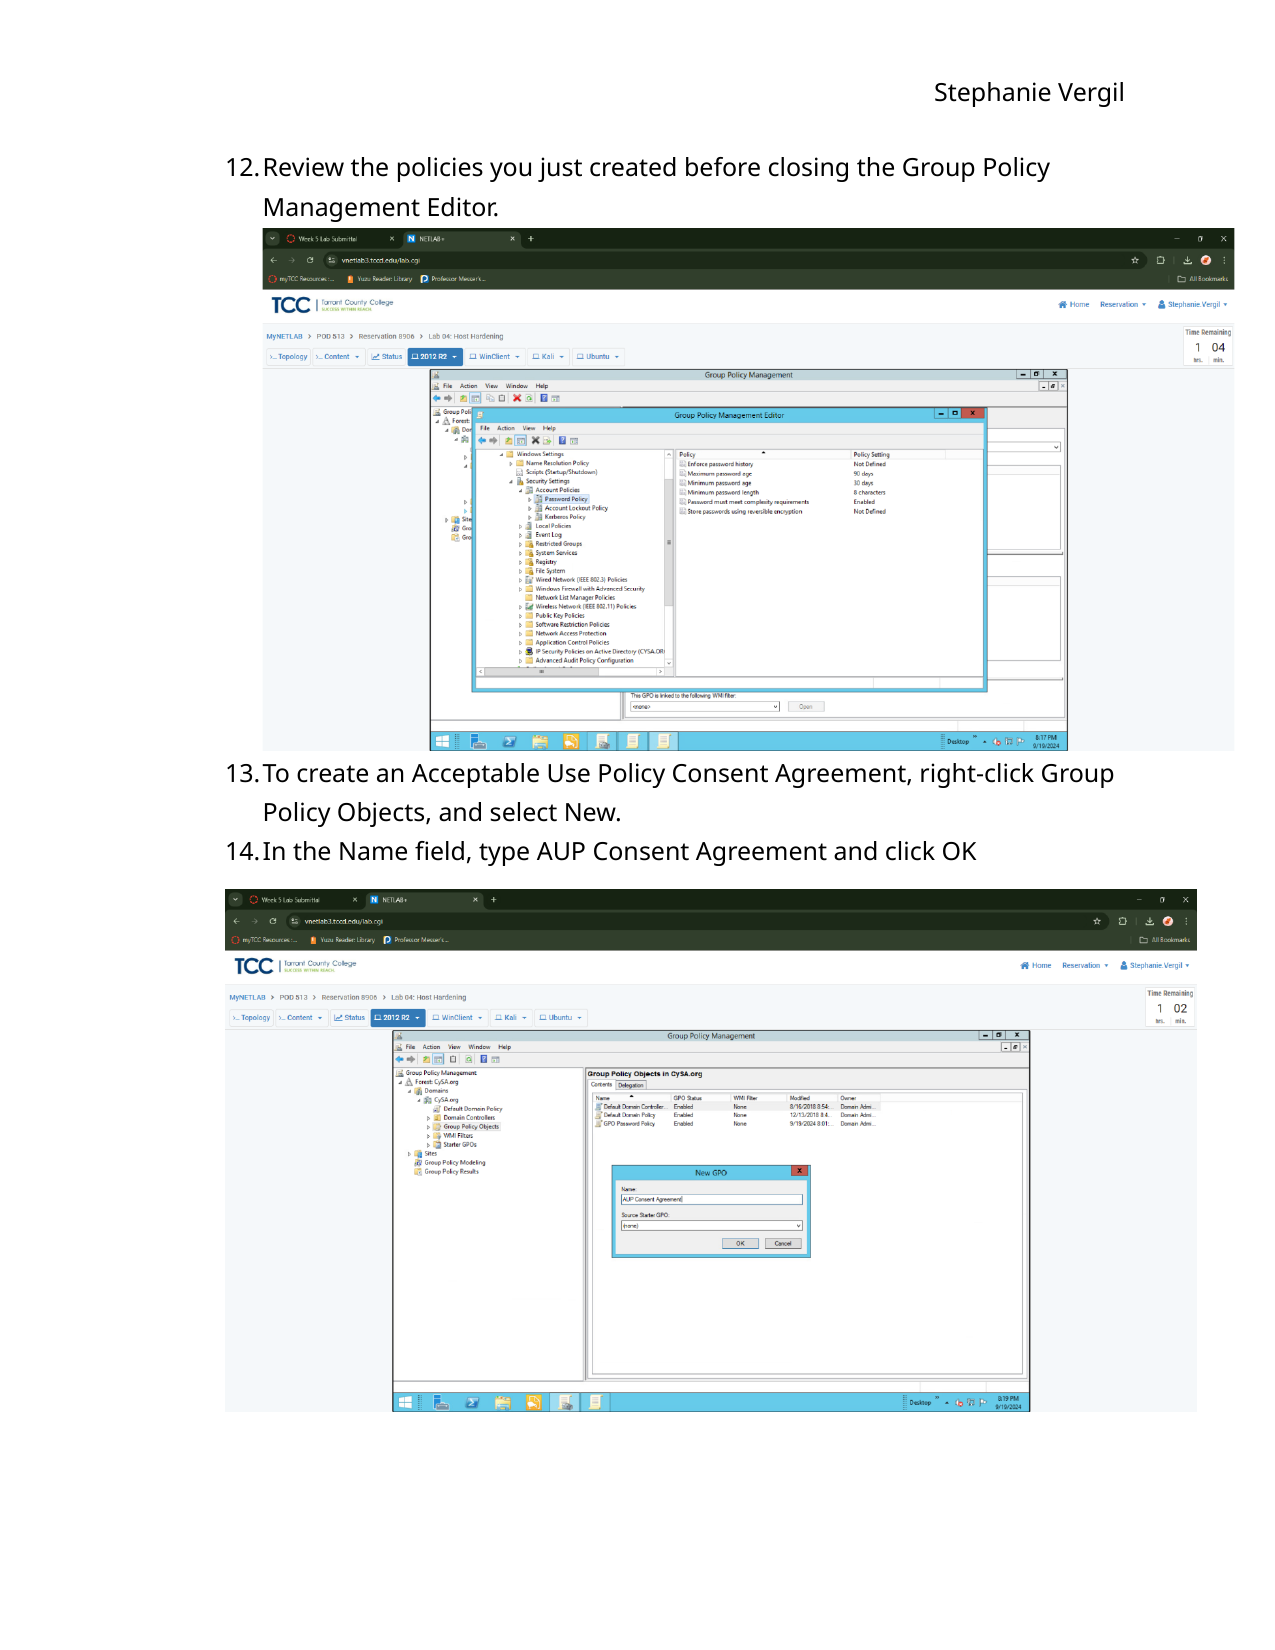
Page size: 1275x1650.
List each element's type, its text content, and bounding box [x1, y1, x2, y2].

picture [262, 228, 1235, 751]
list To create an Acceptable Use Policy Consent Agreement, right-click Group Policy Objects, and select New. [225, 755, 1125, 829]
picture [225, 889, 1197, 1412]
list In the Name field, type AUP Consent Agreement and click OK [225, 834, 1125, 868]
